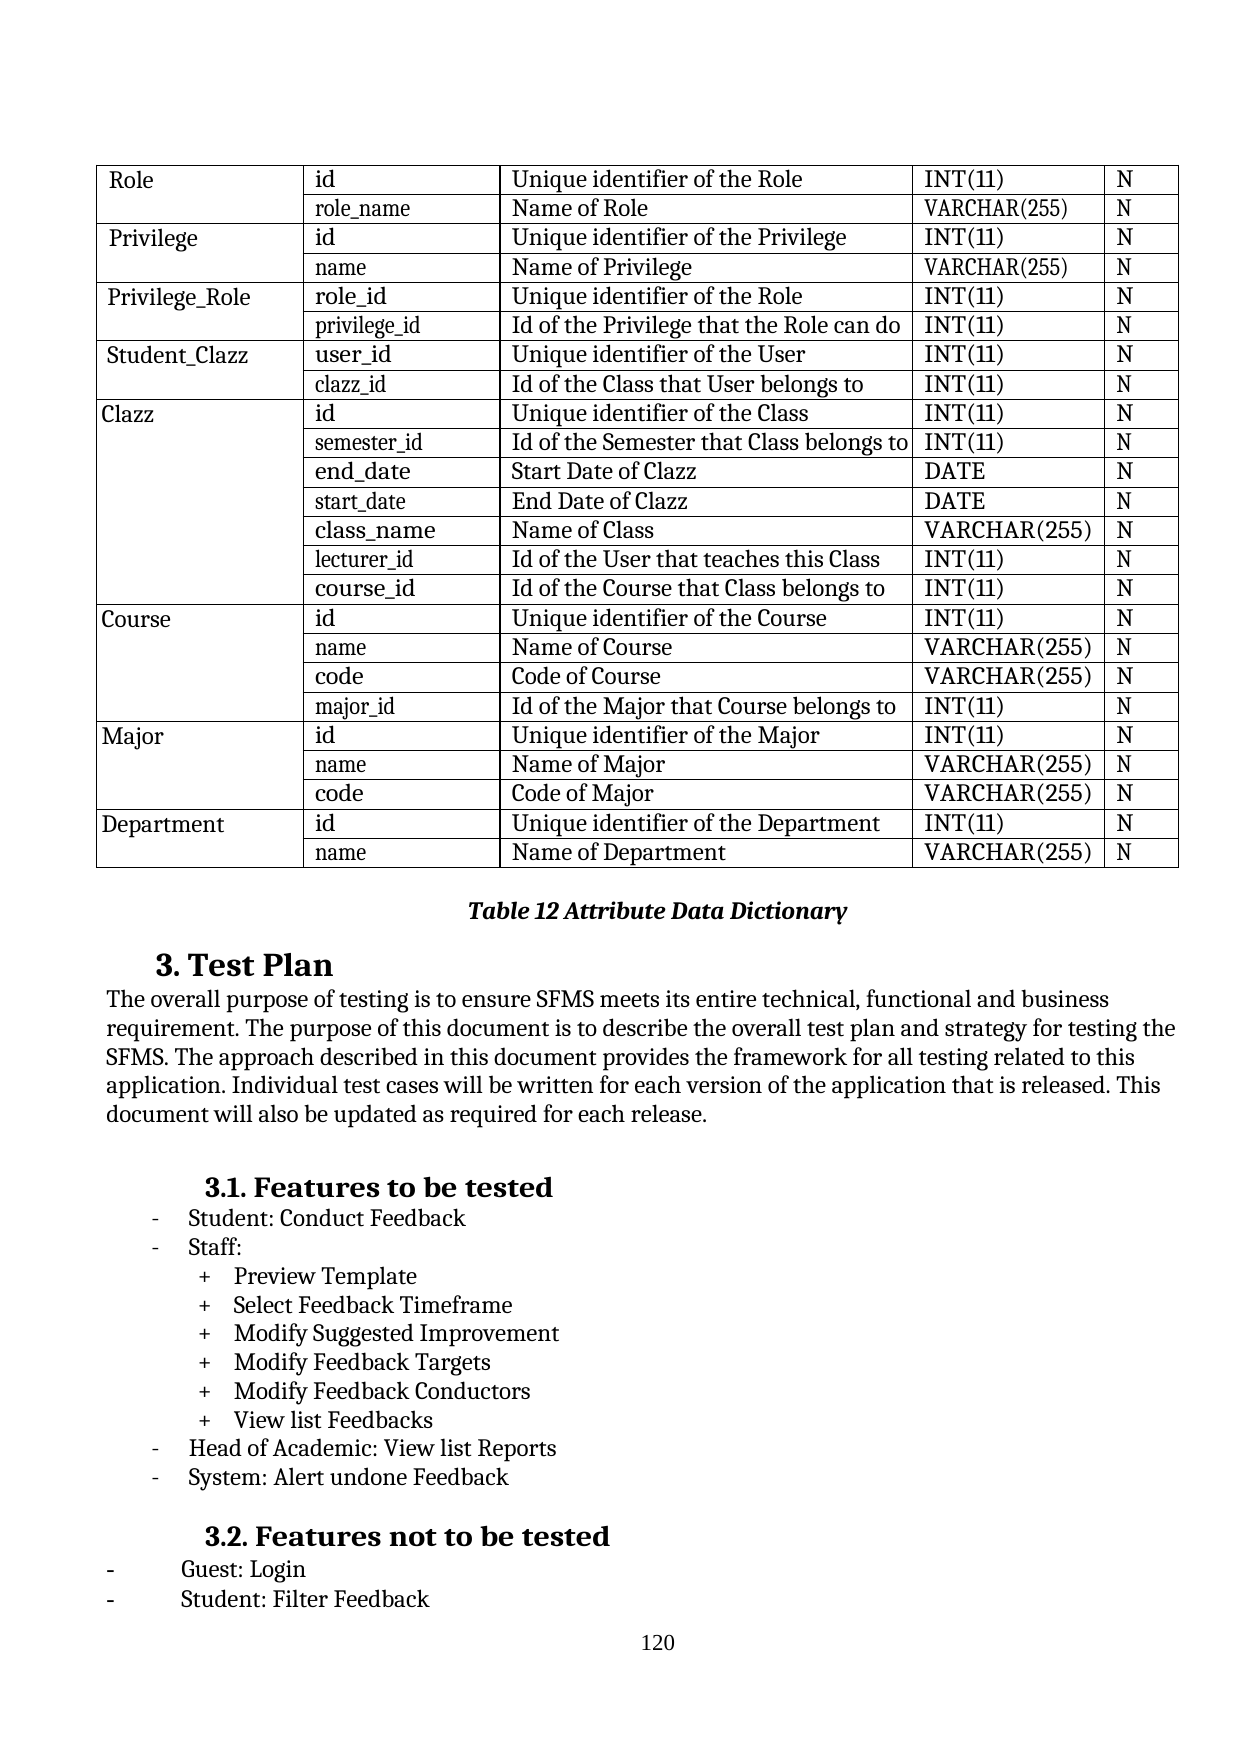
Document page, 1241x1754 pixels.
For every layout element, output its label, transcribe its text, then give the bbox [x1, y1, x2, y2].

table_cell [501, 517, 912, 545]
list Head of Academic: View list Reports [151, 1434, 1209, 1463]
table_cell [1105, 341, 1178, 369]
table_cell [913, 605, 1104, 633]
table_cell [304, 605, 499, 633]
list Test Plan [156, 947, 1209, 985]
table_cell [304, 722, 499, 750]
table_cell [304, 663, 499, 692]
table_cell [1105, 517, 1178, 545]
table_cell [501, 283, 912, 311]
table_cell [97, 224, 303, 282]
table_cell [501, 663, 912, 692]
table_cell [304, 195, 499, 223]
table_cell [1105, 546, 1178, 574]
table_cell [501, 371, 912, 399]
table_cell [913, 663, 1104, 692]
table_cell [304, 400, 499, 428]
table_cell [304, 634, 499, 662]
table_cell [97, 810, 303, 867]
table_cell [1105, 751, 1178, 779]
list Staff: [151, 1233, 1209, 1262]
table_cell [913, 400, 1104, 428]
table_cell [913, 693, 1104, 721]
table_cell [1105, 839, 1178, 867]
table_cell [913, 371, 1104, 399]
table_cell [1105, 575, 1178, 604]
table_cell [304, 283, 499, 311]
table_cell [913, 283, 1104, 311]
text The overall purpose of testing is to ensure SFMS meets its entire technical, functional and business requirement. The purpose of this document is to describe the overall test plan and strategy for testing the SFMS. The approach described in this document provides the framework for all testing related to this application. Individual test cases will be written for each version of the application that is released. This document will also be updated as required for each release. [106, 985, 1209, 1129]
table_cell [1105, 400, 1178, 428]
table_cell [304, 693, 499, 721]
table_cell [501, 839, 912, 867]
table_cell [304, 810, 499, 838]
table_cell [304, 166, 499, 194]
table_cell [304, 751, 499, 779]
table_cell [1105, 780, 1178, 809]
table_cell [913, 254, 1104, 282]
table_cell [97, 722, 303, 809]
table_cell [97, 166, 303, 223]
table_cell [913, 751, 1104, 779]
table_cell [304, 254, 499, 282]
list Student: Filter Feedback [106, 1584, 1209, 1613]
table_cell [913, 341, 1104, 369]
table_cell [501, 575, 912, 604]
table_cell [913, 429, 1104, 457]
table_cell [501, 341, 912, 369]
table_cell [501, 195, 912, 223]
list System: Alert undone Feedback [151, 1463, 1209, 1492]
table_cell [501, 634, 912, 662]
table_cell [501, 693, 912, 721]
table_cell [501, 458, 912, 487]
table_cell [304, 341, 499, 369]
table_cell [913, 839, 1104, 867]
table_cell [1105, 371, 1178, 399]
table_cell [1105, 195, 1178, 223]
list Student: Conduct Feedback [151, 1204, 1209, 1233]
text + Modify Feedback Targets [106, 1348, 1209, 1377]
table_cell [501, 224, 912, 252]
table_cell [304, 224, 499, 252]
list Features not to be tested [205, 1521, 1209, 1554]
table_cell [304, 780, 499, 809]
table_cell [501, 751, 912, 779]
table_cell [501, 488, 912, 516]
text + View list Feedbacks [106, 1406, 1209, 1434]
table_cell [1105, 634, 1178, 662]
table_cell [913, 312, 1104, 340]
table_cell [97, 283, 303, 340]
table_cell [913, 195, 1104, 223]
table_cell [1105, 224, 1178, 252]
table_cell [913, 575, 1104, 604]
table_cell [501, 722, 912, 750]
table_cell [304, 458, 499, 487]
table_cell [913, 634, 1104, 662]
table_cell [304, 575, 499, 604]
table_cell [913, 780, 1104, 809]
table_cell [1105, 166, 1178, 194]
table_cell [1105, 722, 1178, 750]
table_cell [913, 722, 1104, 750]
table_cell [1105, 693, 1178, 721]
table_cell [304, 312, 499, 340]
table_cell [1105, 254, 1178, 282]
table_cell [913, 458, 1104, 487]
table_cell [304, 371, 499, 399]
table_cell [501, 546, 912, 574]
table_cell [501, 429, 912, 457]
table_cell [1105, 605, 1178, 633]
subtitle Features to be tested [205, 1171, 1209, 1204]
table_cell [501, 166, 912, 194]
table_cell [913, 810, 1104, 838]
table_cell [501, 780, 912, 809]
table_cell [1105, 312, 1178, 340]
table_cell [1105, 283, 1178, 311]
text + Preview Template [106, 1262, 1209, 1291]
list Guest: Login [106, 1554, 1209, 1584]
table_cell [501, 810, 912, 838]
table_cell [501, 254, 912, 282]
text Table 12 Attribute Data Dictionary [106, 897, 1209, 926]
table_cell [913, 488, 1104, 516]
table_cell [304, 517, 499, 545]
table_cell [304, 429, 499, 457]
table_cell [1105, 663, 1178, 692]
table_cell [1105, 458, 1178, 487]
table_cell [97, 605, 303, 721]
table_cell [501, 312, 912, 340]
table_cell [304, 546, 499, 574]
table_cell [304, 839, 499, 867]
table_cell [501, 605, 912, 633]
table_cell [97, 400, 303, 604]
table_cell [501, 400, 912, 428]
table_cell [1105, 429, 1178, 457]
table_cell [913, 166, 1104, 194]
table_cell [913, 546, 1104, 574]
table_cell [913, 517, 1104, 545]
text + Modify Suggested Improvement [106, 1319, 1209, 1348]
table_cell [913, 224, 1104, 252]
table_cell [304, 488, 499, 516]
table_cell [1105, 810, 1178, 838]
text + Modify Feedback Conductors [106, 1377, 1209, 1406]
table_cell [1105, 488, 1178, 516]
text + Select Feedback Timeframe [106, 1291, 1209, 1319]
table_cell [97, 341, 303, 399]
